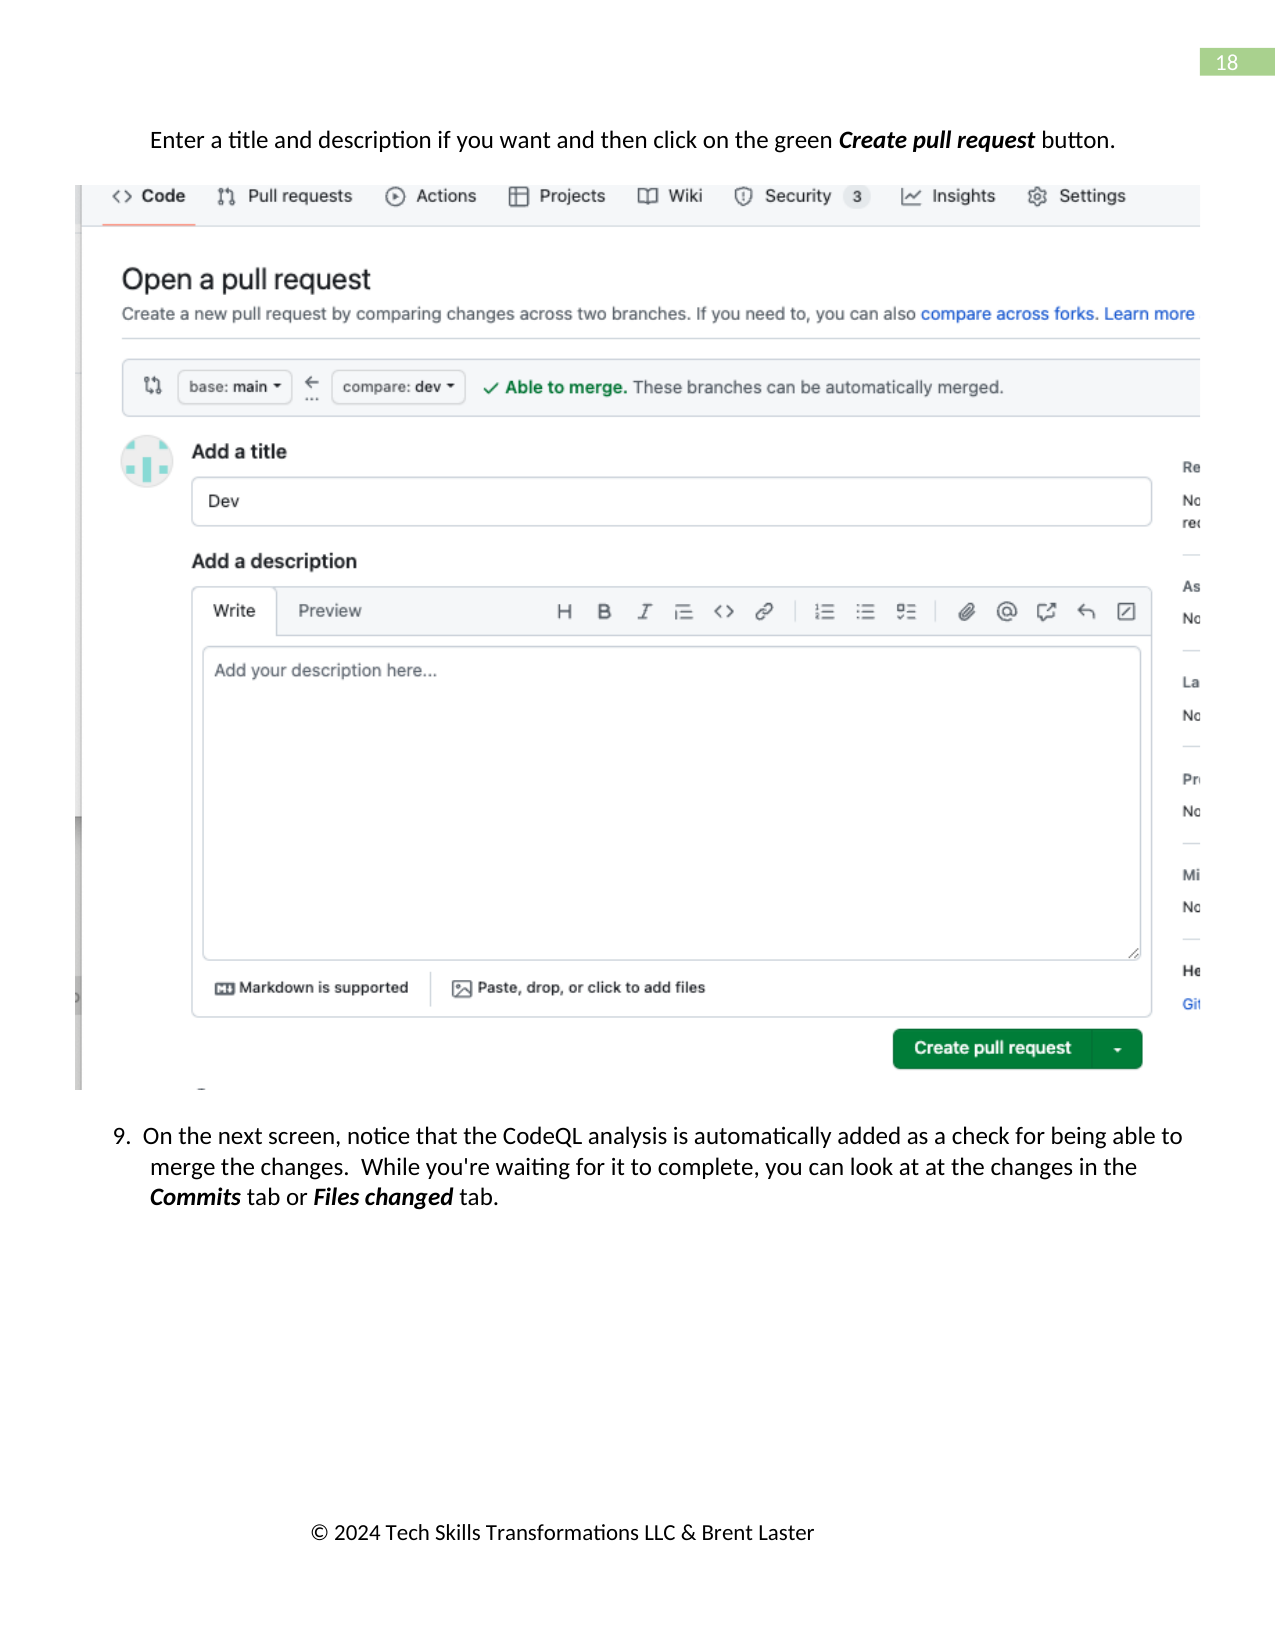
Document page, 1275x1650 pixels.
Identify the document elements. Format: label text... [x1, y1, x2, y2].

list 9. On the next screen, notice that the CodeQL analysis is automatically added as a check for being able to merge the changes. While you're waiting for it to complete, you can look at at the changes in the Commits tab or Files changed tab. [112, 1120, 1200, 1212]
picture [75, 185, 1200, 1090]
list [112, 124, 1200, 154]
